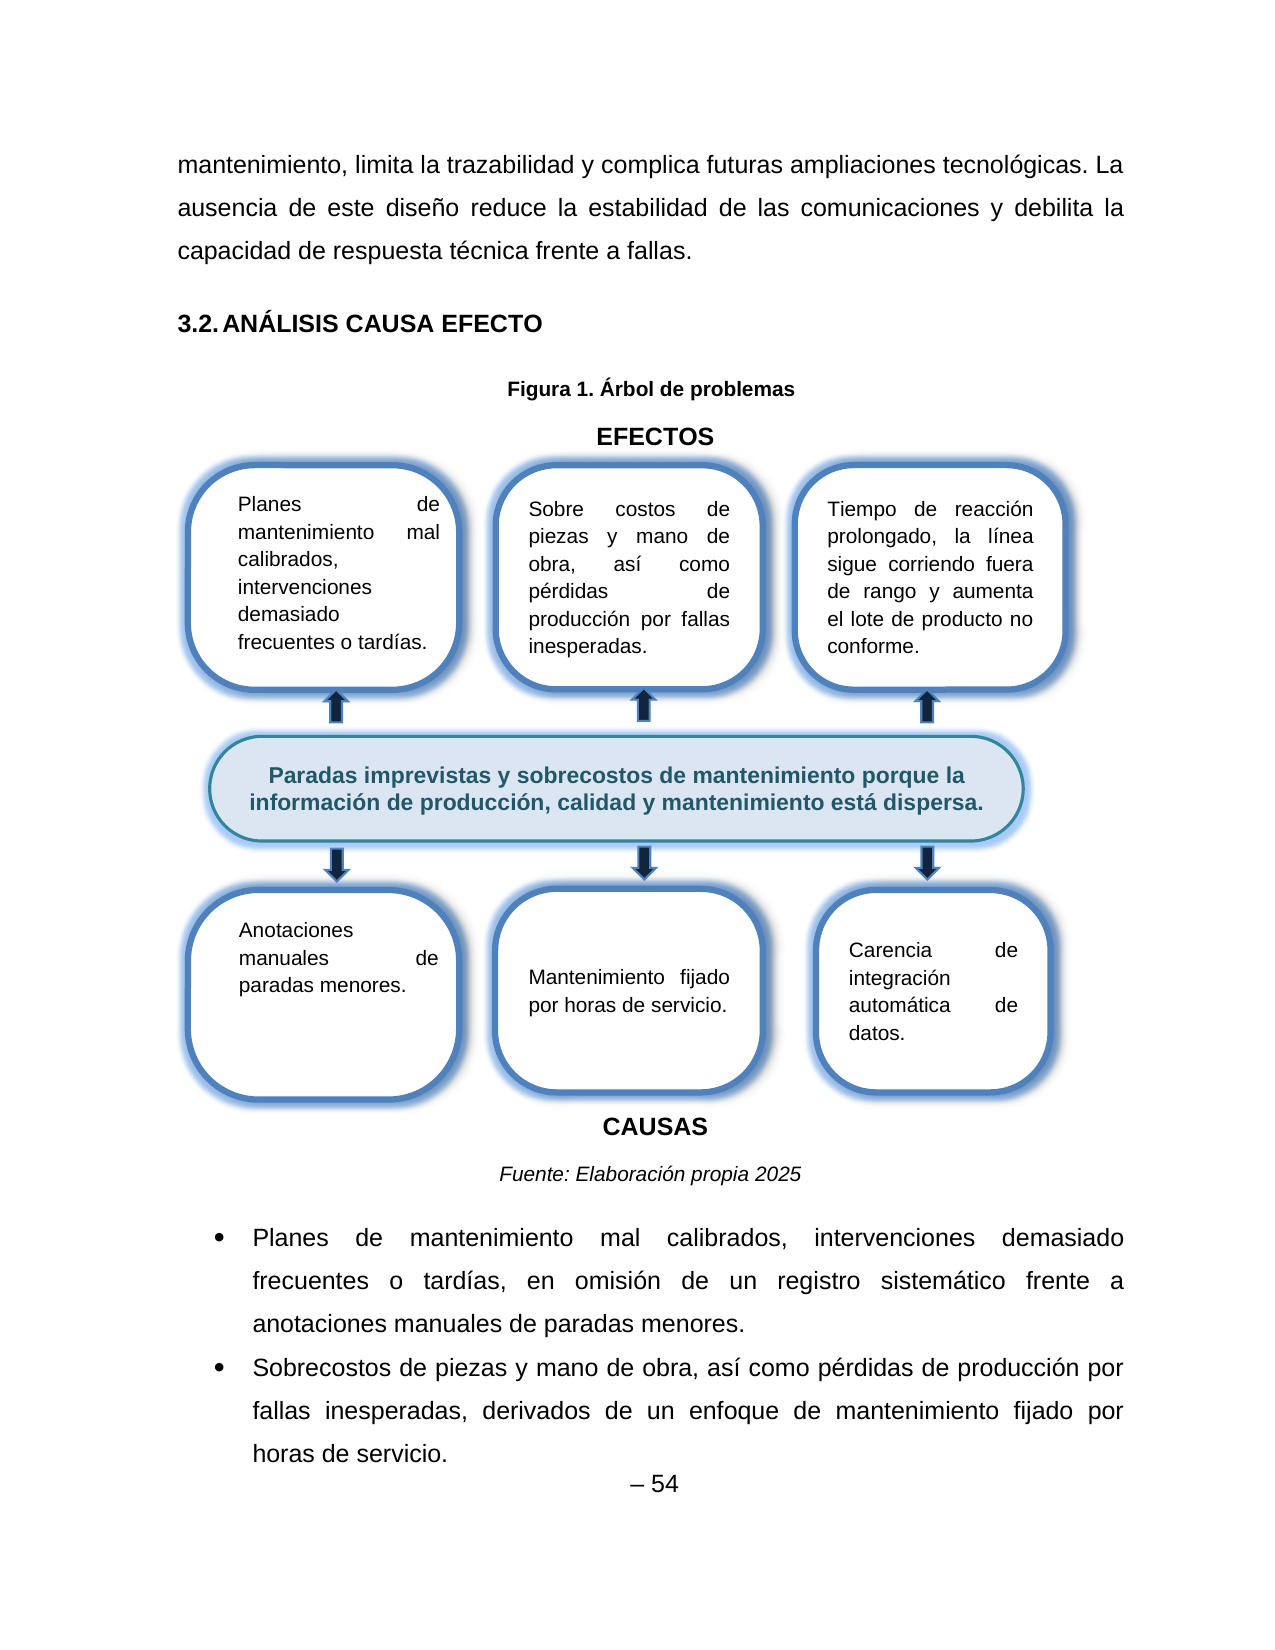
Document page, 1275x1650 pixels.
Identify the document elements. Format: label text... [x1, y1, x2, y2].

table_header EFECTOS CAUSAS [178, 421, 1133, 1162]
subtitle ANÁLISIS CAUSA EFECTO [177, 308, 1125, 337]
list Planes de mantenimiento mal calibrados, intervenciones demasiado frecuentes o tardías, en omisión de un registro sistemático frente a anotaciones manuales de paradas menores. [215, 1223, 1125, 1338]
list Sobrecostos de piezas y mano de obra, así como pérdidas de producción por fallas inesperadas, derivados de un enfoque de mantenimiento fijado por horas de servicio. [215, 1352, 1125, 1468]
text Fuente: Elaboración propia 2025 [177, 1162, 1125, 1186]
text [177, 150, 1125, 265]
text Figura 1. Árbol de problemas [177, 377, 1125, 401]
